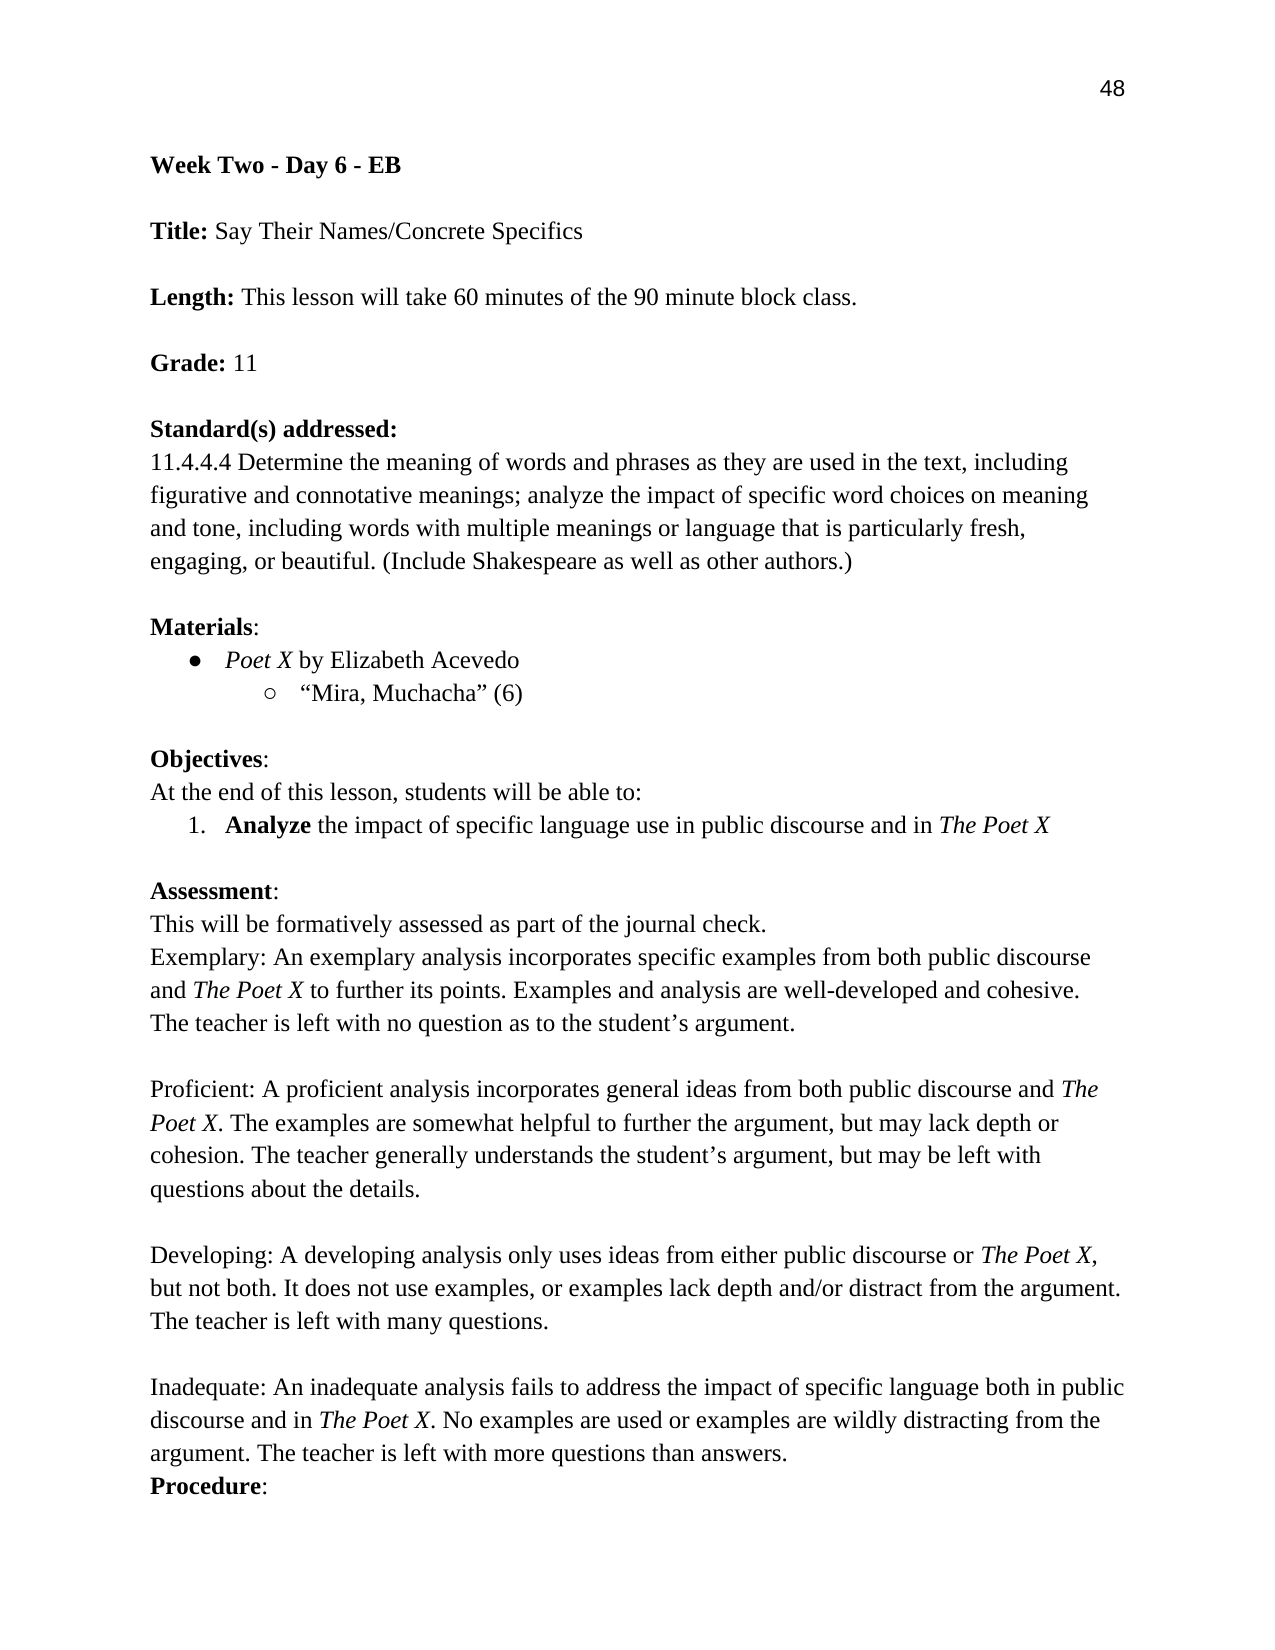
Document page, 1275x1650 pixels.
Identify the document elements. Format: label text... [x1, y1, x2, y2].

text Materials: [150, 612, 1125, 641]
text 11.4.4.4 Determine the meaning of words and phrases as they are used in the text, including figurative and connotative meanings; analyze the impact of specific word choices on meaning and tone, including words with multiple meanings or language that is particularly fresh, engaging, or beautiful. (Include Shakespeare as well as other authors.) [150, 447, 1125, 575]
text Title: Say Their Names/Concrete Specifics [150, 216, 1125, 245]
text Assessment: [150, 876, 1125, 905]
text Exemplary: An exemplary analysis incorporates specific examples from both public discourse and The Poet X to further its points. Examples and analysis are well-developed and cohesive. The teacher is left with no question as to the student’s argument. [150, 942, 1125, 1037]
list Poet X by Elizabeth Acevedo [187, 645, 1125, 674]
text Grade: 11 [150, 348, 1125, 377]
list “Mira, Muchacha” (6) [262, 678, 1125, 707]
text Standard(s) addressed: [150, 414, 1125, 443]
text Developing: A developing analysis only uses ideas from either public discourse or The Poet X, but not both. It does not use examples, or examples lack depth and/or distract from the argument. The teacher is left with many questions. [150, 1240, 1125, 1334]
text Length: This lesson will take 60 minutes of the 90 minute block class. [150, 282, 1125, 311]
text Objectives: [150, 744, 1125, 773]
text Procedure: [150, 1471, 1125, 1499]
text Week Two - Day 6 - EB [150, 150, 1125, 179]
list Analyze the impact of specific language use in public discourse and in The Poet X [187, 810, 1125, 839]
text Proficient: A proficient analysis incorporates general ideas from both public discourse and The Poet X. The examples are somewhat helpful to further the argument, but may lack depth or cohesion. The teacher generally understands the student’s argument, but may be left with questions about the details. [150, 1074, 1125, 1202]
text At the end of this lesson, students will be able to: [150, 777, 1125, 806]
text Inadequate: An inadequate analysis fails to address the impact of specific language both in public discourse and in The Poet X. No examples are used or examples are wildly distracting from the argument. The teacher is left with more questions than answers. [150, 1372, 1125, 1467]
text This will be formatively assessed as part of the journal check. [150, 909, 1125, 938]
